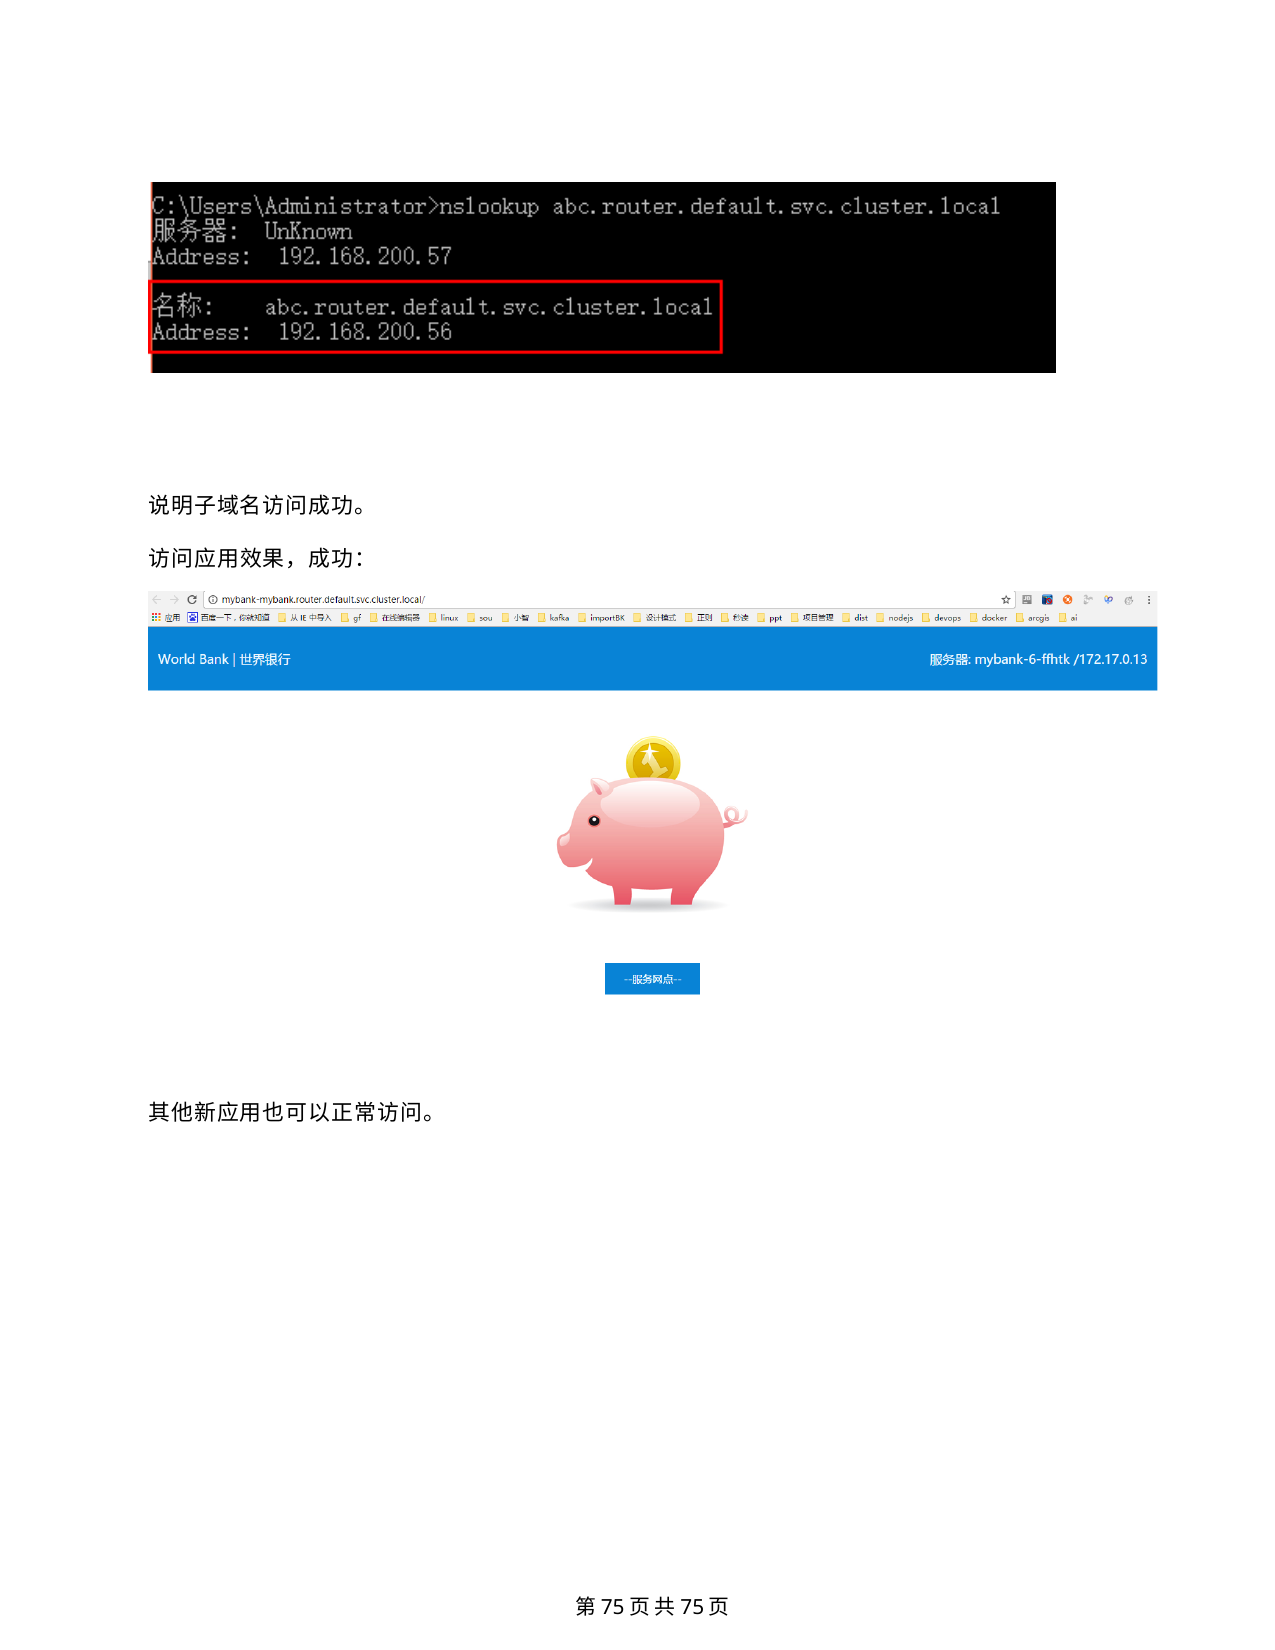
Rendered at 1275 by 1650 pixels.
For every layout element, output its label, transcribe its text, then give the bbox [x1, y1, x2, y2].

text 访问应用效果，成功： [148, 538, 1156, 576]
picture [148, 182, 1056, 373]
picture [148, 591, 1158, 1073]
text 其他新应用也可以正常访问。 [148, 1092, 1156, 1129]
text 说明子域名访问成功。 [148, 485, 1156, 523]
